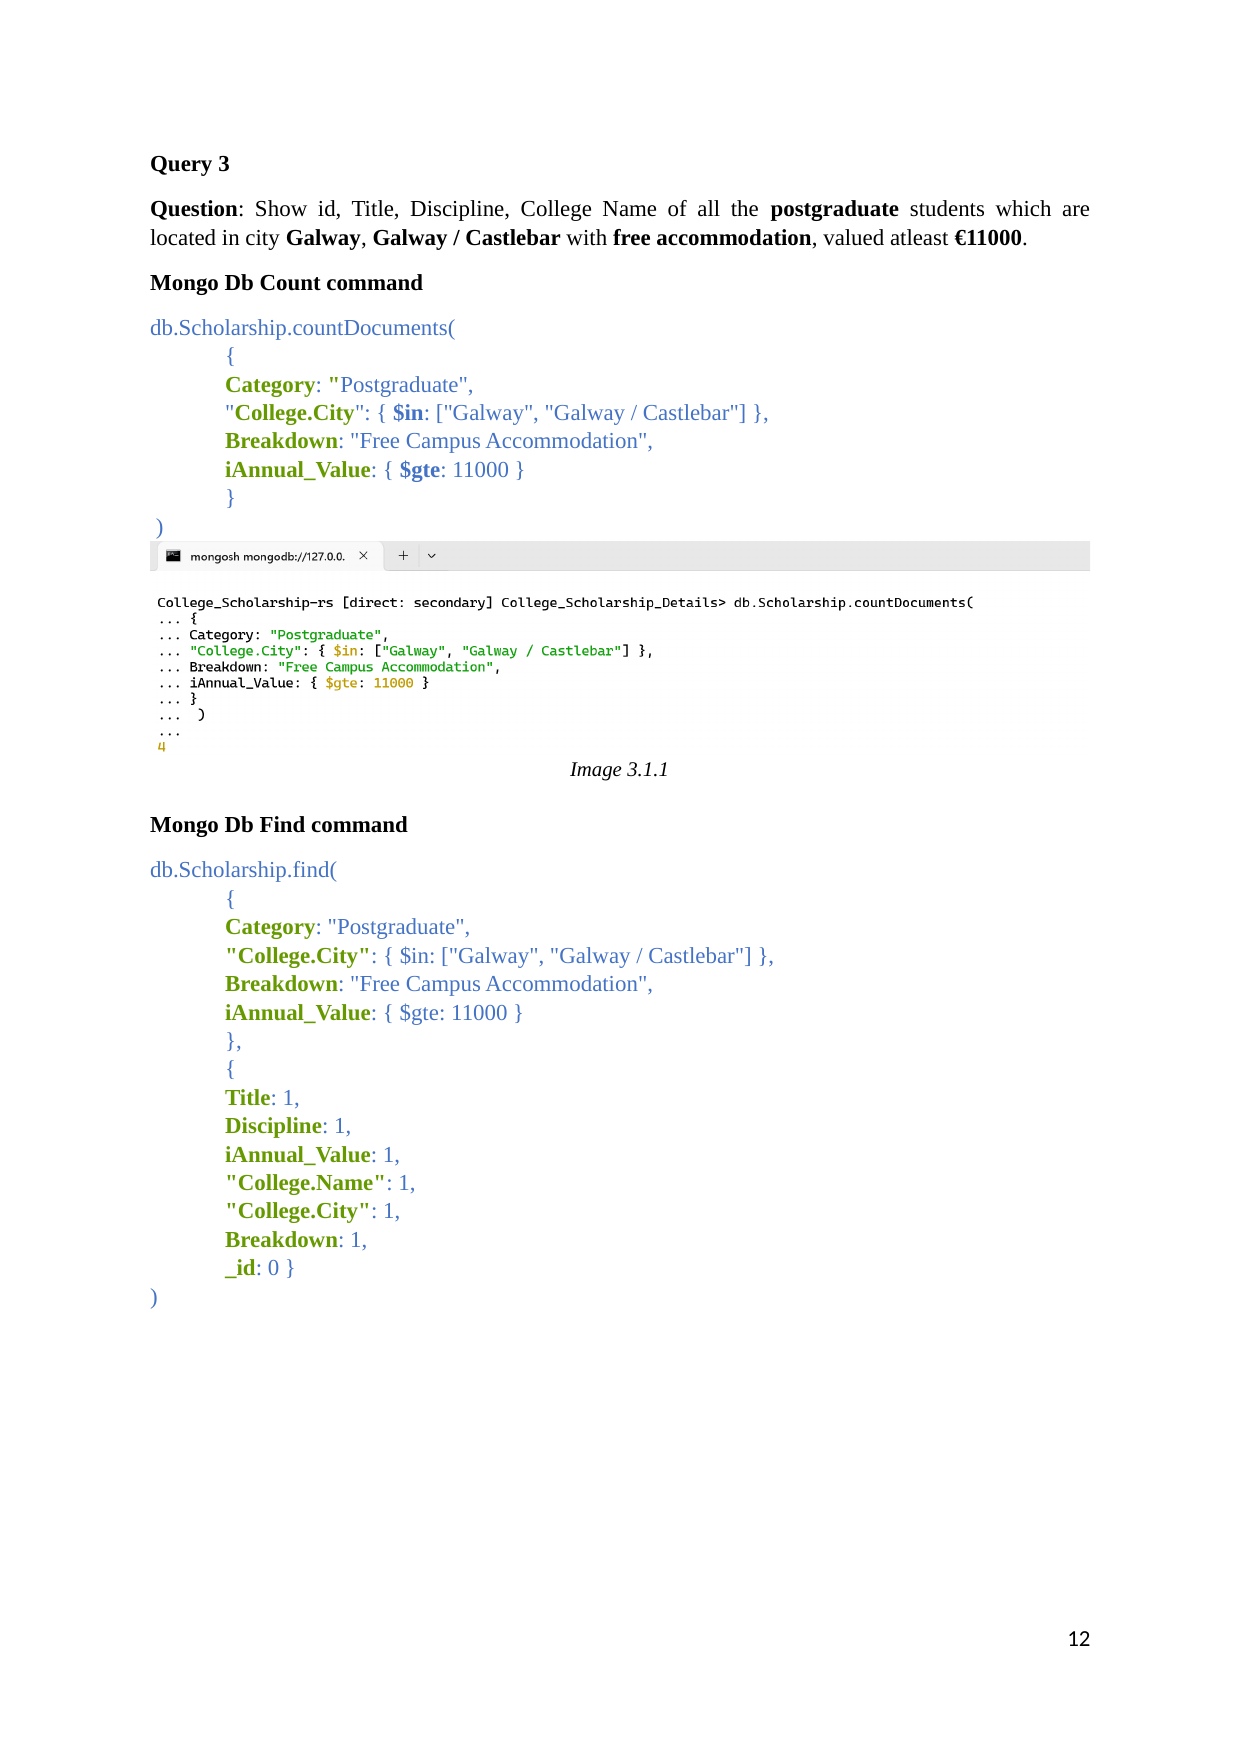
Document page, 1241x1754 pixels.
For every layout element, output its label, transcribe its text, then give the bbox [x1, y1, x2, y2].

text Breakdown: 1, [150, 1226, 1090, 1252]
text Breakdown: "Free Campus Accommodation", [150, 970, 1090, 996]
text }, [150, 1027, 1090, 1053]
text db.Scholarship.find( [150, 856, 1090, 883]
text Category: "Postgraduate", [150, 371, 1090, 397]
text "College.City": { $in: ["Galway", "Galway / Castlebar"] }, [150, 399, 1090, 425]
picture [150, 541, 1091, 755]
text "College.City": 1, [150, 1198, 1090, 1224]
text Image 3.1.1 [150, 757, 1090, 781]
text Category: "Postgraduate", [150, 913, 1090, 939]
text Mongo Db Count command [150, 269, 1090, 295]
text Mongo Db Find command [150, 811, 1090, 838]
text "College.City": { $in: ["Galway", "Galway / Castlebar"] }, [150, 942, 1090, 968]
text db.Scholarship.countDocuments( [150, 314, 1090, 340]
text Breakdown: "Free Campus Accommodation", [150, 427, 1090, 454]
text Discipline: 1, [150, 1112, 1090, 1139]
text "College.Name": 1, [150, 1169, 1090, 1196]
text ) [150, 1283, 1090, 1309]
text iAnnual_Value: 1, [150, 1141, 1090, 1167]
text { [150, 885, 1090, 911]
text } [150, 484, 1090, 511]
text { [150, 1055, 1090, 1082]
text ) [150, 513, 1090, 539]
text Title: 1, [150, 1084, 1090, 1110]
text iAnnual_Value: { $gte: 11000 } [150, 998, 1090, 1025]
text _id: 0 } [150, 1254, 1090, 1281]
text { [150, 342, 1090, 368]
text iAnnual_Value: { $gte: 11000 } [150, 456, 1090, 482]
text Query 3 [150, 150, 1090, 176]
text Question: Show id, Title, Discipline, College Name of all the postgraduate students which are located in city Galway, Galway / Castlebar with free accommodation, valued atleast €11000. [150, 195, 1090, 250]
